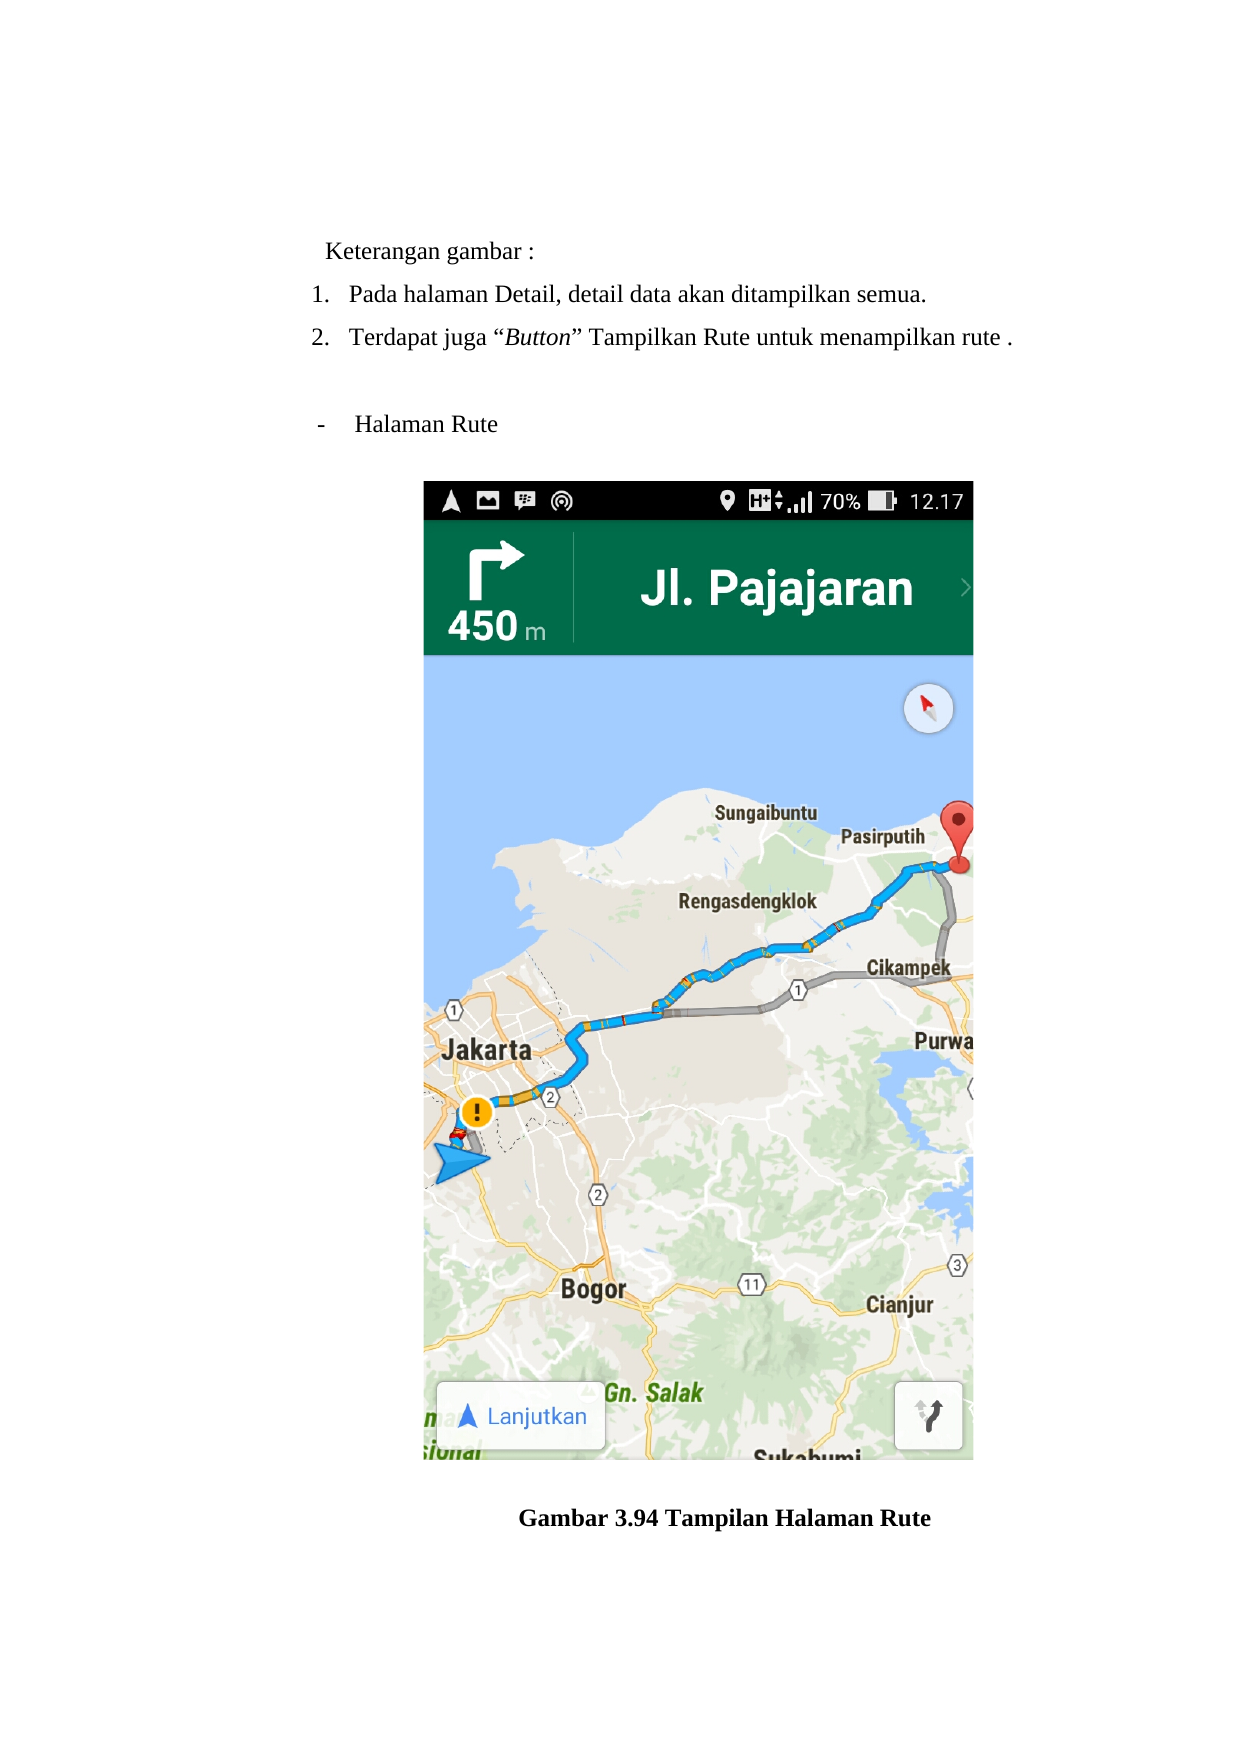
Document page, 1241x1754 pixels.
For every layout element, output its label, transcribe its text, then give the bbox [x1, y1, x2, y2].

list Keterangan gambar : [325, 236, 1063, 265]
picture [423, 481, 974, 1460]
list Pada halaman Detail, detail data akan ditampilkan semua. [311, 279, 1063, 308]
list Halaman Rute [317, 409, 1063, 437]
text Gambar 3.94 Tampilan Halaman Rute [311, 1503, 1063, 1532]
list Terdapat juga “Button” Tampilkan Rute untuk menampilkan rute . [311, 322, 1063, 351]
